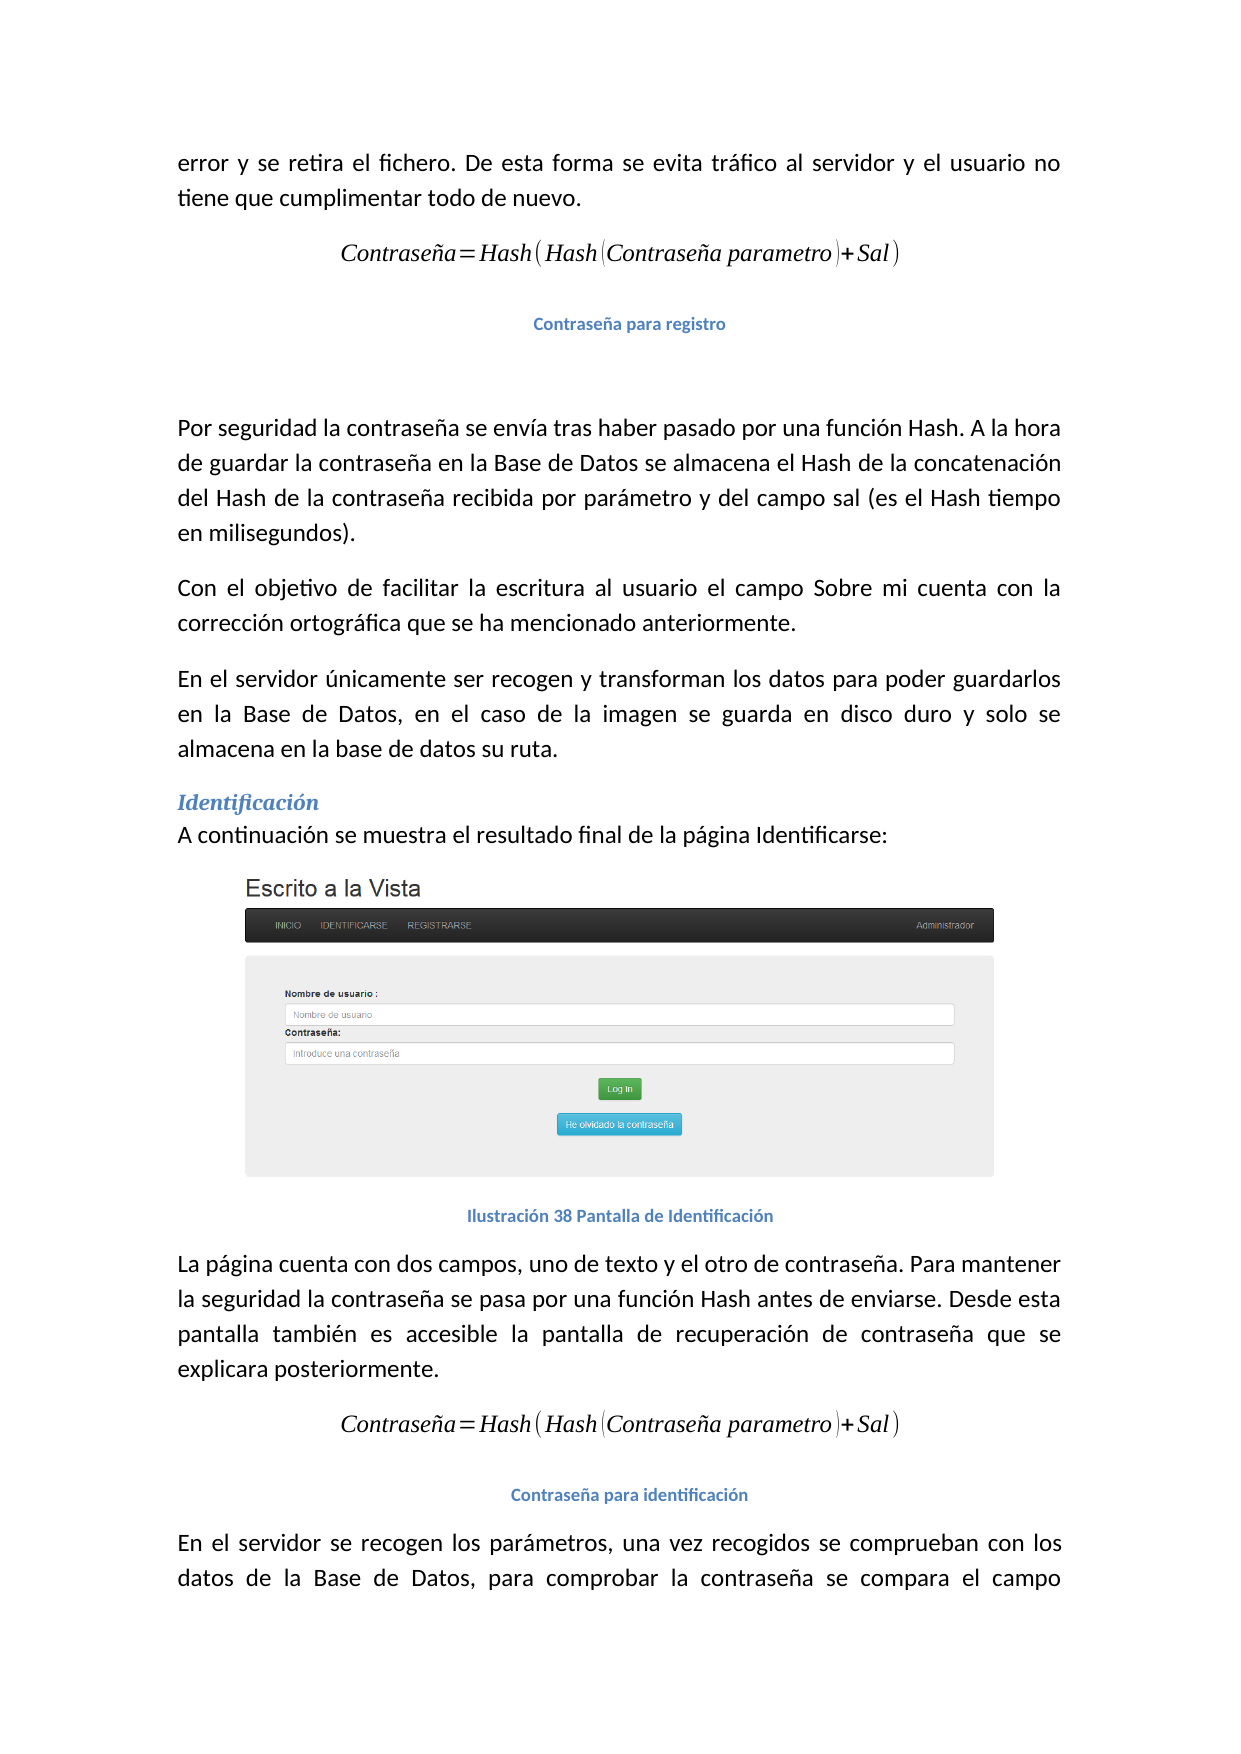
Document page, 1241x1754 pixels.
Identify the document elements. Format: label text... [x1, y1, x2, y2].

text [177, 148, 1063, 213]
text Por seguridad la contraseña se envía tras haber pasado por una función Hash. A la hora de guardar la contraseña en la Base de Datos se almacena el Hash de la concatenación del Hash de la contraseña recibida por parámetro y del campo sal (es el Hash tiempo en milisegundos). [177, 412, 1063, 547]
picture [243, 875, 997, 1180]
text Con el objetivo de facilitar la escritura al usuario el campo Sobre mi cuenta con la corrección ortográfica que se ha mencionado anteriormente. [177, 573, 1063, 638]
subtitle Identificación [177, 789, 1063, 816]
text La página cuenta con dos campos, uno de texto y el otro de contraseña. Para mantener la seguridad la contraseña se pasa por una función Hash antes de enviarse. Desde esta pantalla también es accesible la pantalla de recuperación de contraseña que se explicara posteriormente. [177, 1248, 1063, 1384]
text En el servidor únicamente ser recogen y transforman los datos para poder guardarlos en la Base de Datos, en el caso de la imagen se guarda en disco duro y solo se almacena en la base de datos su ruta. [177, 663, 1063, 764]
text A continuación se muestra el resultado final de la página Identificarse: [177, 819, 1063, 850]
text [177, 1527, 1063, 1592]
text Contraseña para registro [177, 294, 1063, 335]
text Contraseña para identificación [177, 1465, 1063, 1506]
